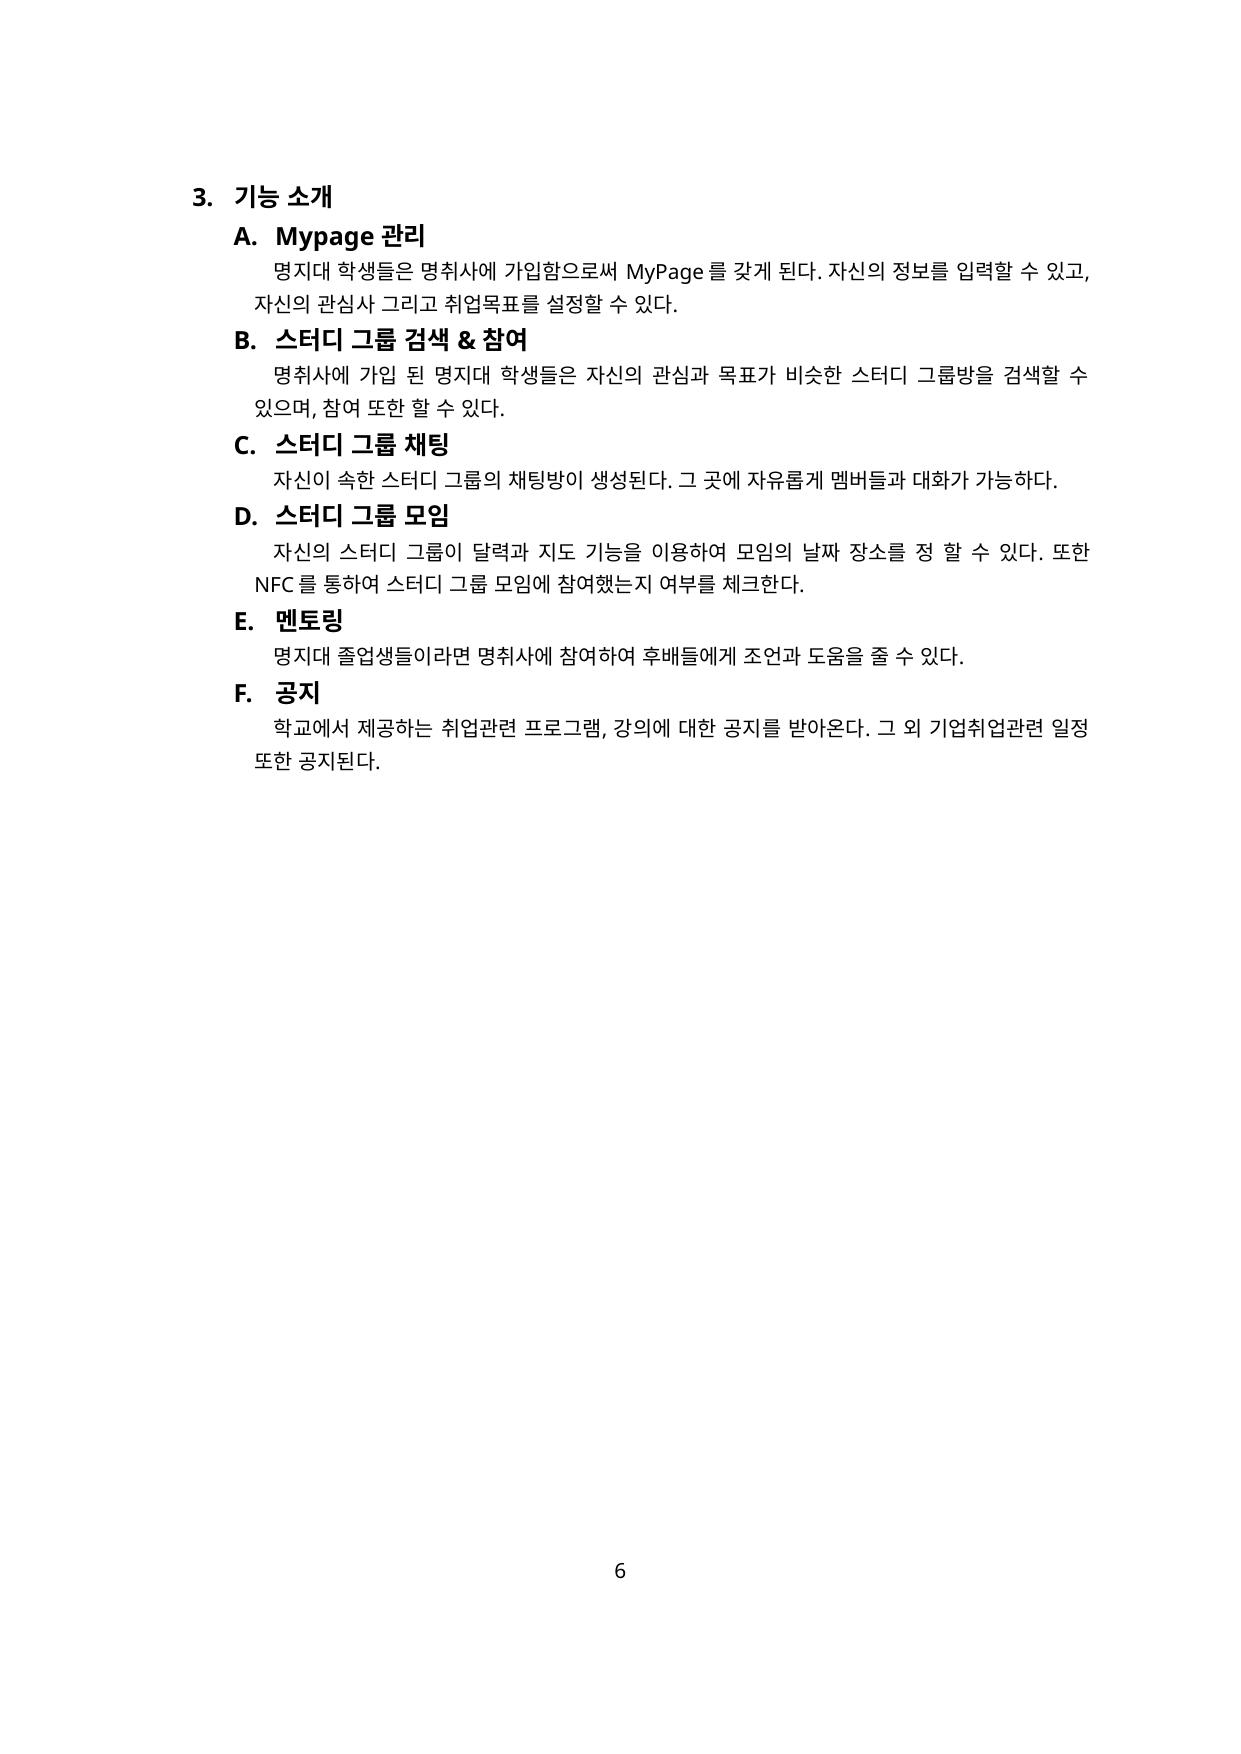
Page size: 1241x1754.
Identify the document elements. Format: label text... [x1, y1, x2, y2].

text 자신이 속한 스터디 그룹의 채팅방이 생성된다. 그 곳에 자유롭게 멤버들과 대화가 가능하다. [254, 464, 1090, 494]
text 명지대 졸업생들이라면 명취사에 참여하여 후배들에게 조언과 도움을 줄 수 있다. [254, 640, 1090, 671]
text 학교에서 제공하는 취업관련 프로그램, 강의에 대한 공지를 받아온다. 그 외 기업취업관련 일정 또한 공지된다. [254, 712, 1090, 775]
list 스터디 그룹 모임 [233, 497, 1090, 533]
text 명지대 학생들은 명취사에 가입함으로써 MyPage를 갖게 된다. 자신의 정보를 입력할 수 있고, 자신의 관심사 그리고 취업목표를 설정할 수 있다. [254, 255, 1090, 318]
list 공지 [233, 673, 1090, 709]
list 멘토링 [233, 601, 1090, 638]
text 기능 소개 [192, 177, 1090, 213]
list 스터디 그룹 검색 & 참여 [233, 321, 1090, 357]
list Mypage 관리 [233, 216, 1090, 252]
text 명취사에 가입 된 명지대 학생들은 자신의 관심과 목표가 비슷한 스터디 그룹방을 검색할 수 있으며, 참여 또한 할 수 있다. [254, 360, 1090, 423]
list 스터디 그룹 채팅 [233, 425, 1090, 461]
text 자신의 스터디 그룹이 달력과 지도 기능을 이용하여 모임의 날짜 장소를 정 할 수 있다. 또한 NFC를 통하여 스터디 그룹 모임에 참여했는지 여부를 체크한다. [254, 536, 1090, 599]
